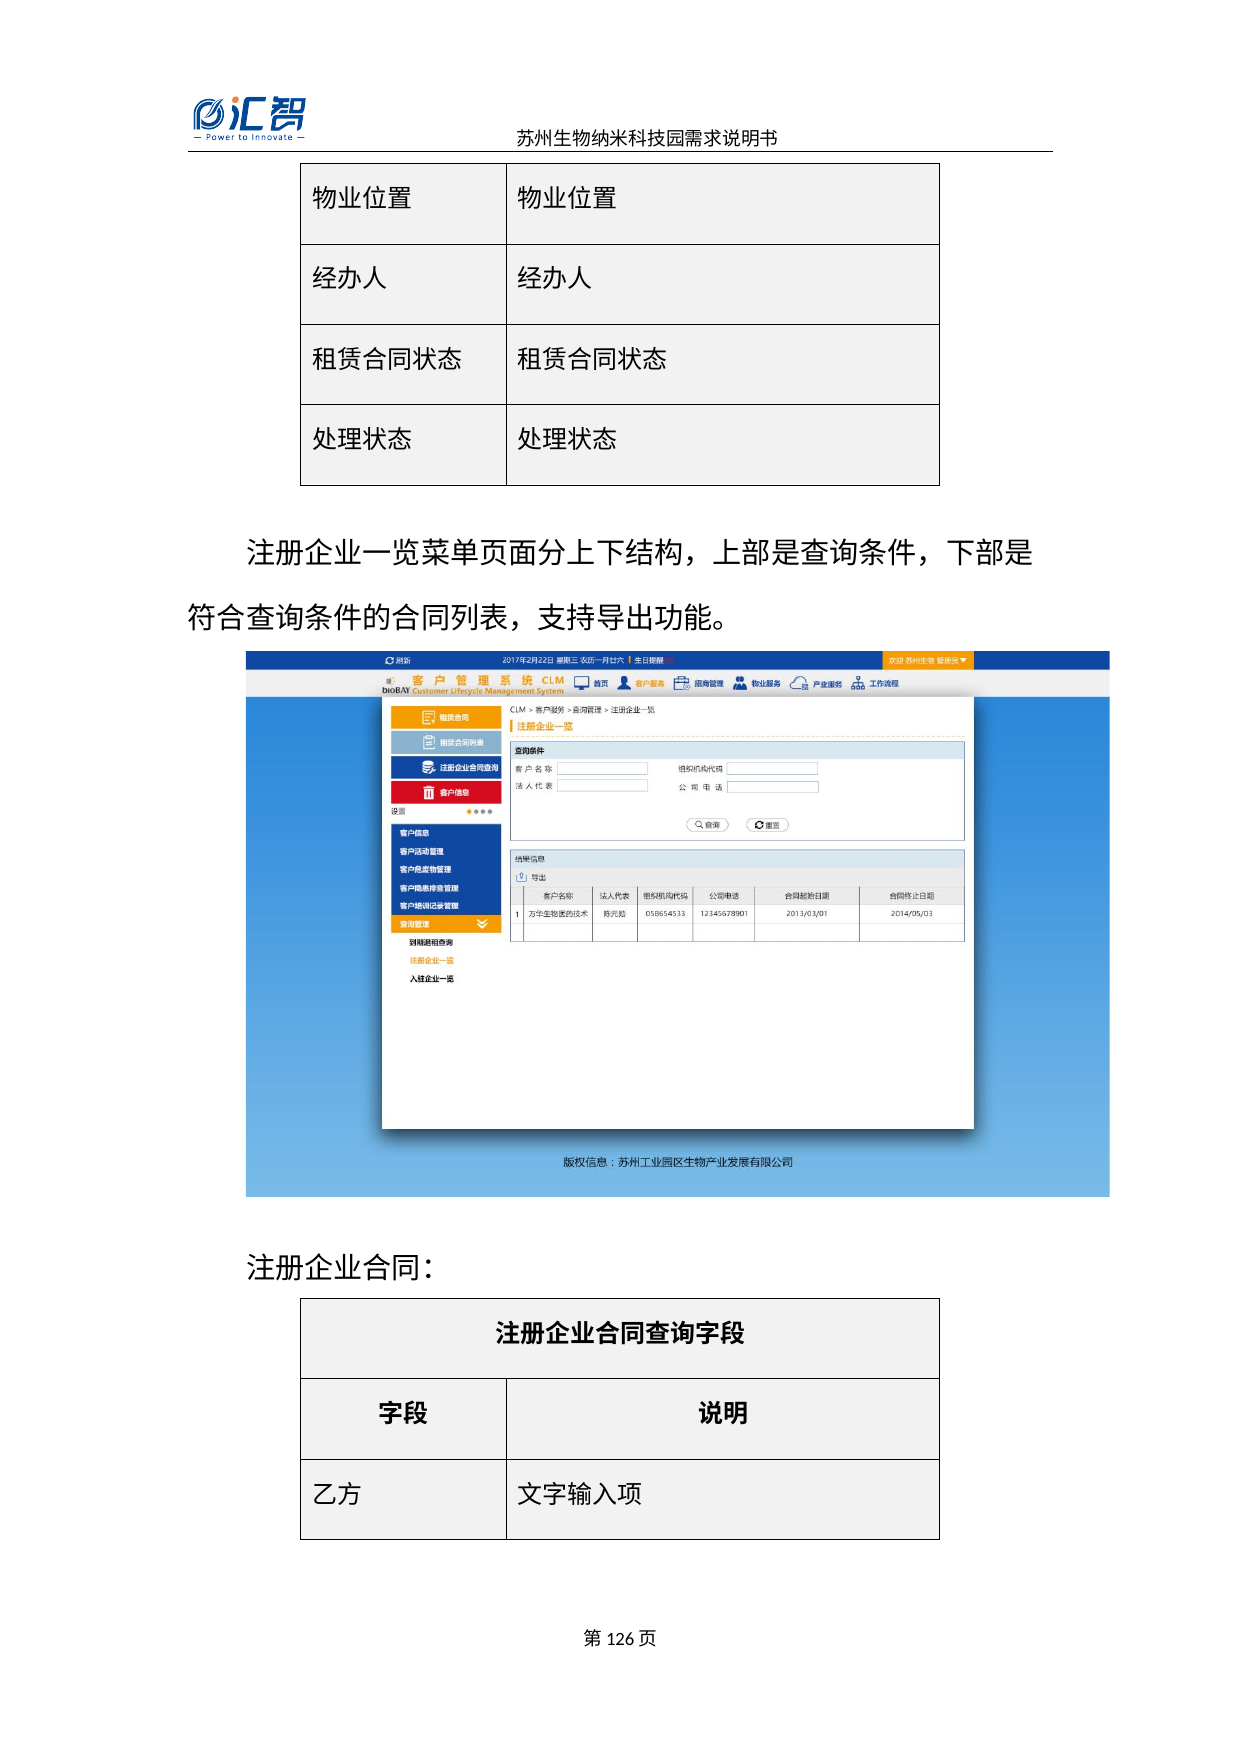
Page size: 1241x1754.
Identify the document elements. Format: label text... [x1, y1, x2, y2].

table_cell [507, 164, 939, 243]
picture [245, 651, 1110, 1197]
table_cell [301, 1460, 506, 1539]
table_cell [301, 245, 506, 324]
text 注册企业一览菜单页面分上下结构，上部是查询条件，下部是符合查询条件的合同列表，支持导出功能。 [187, 518, 1053, 648]
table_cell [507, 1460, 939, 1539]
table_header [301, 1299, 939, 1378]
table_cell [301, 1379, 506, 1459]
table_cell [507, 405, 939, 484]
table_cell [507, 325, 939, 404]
text 注册企业合同： [187, 1233, 1053, 1298]
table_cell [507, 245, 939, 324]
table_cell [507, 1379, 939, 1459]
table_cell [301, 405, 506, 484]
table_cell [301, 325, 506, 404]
picture [187, 88, 313, 146]
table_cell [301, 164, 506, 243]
